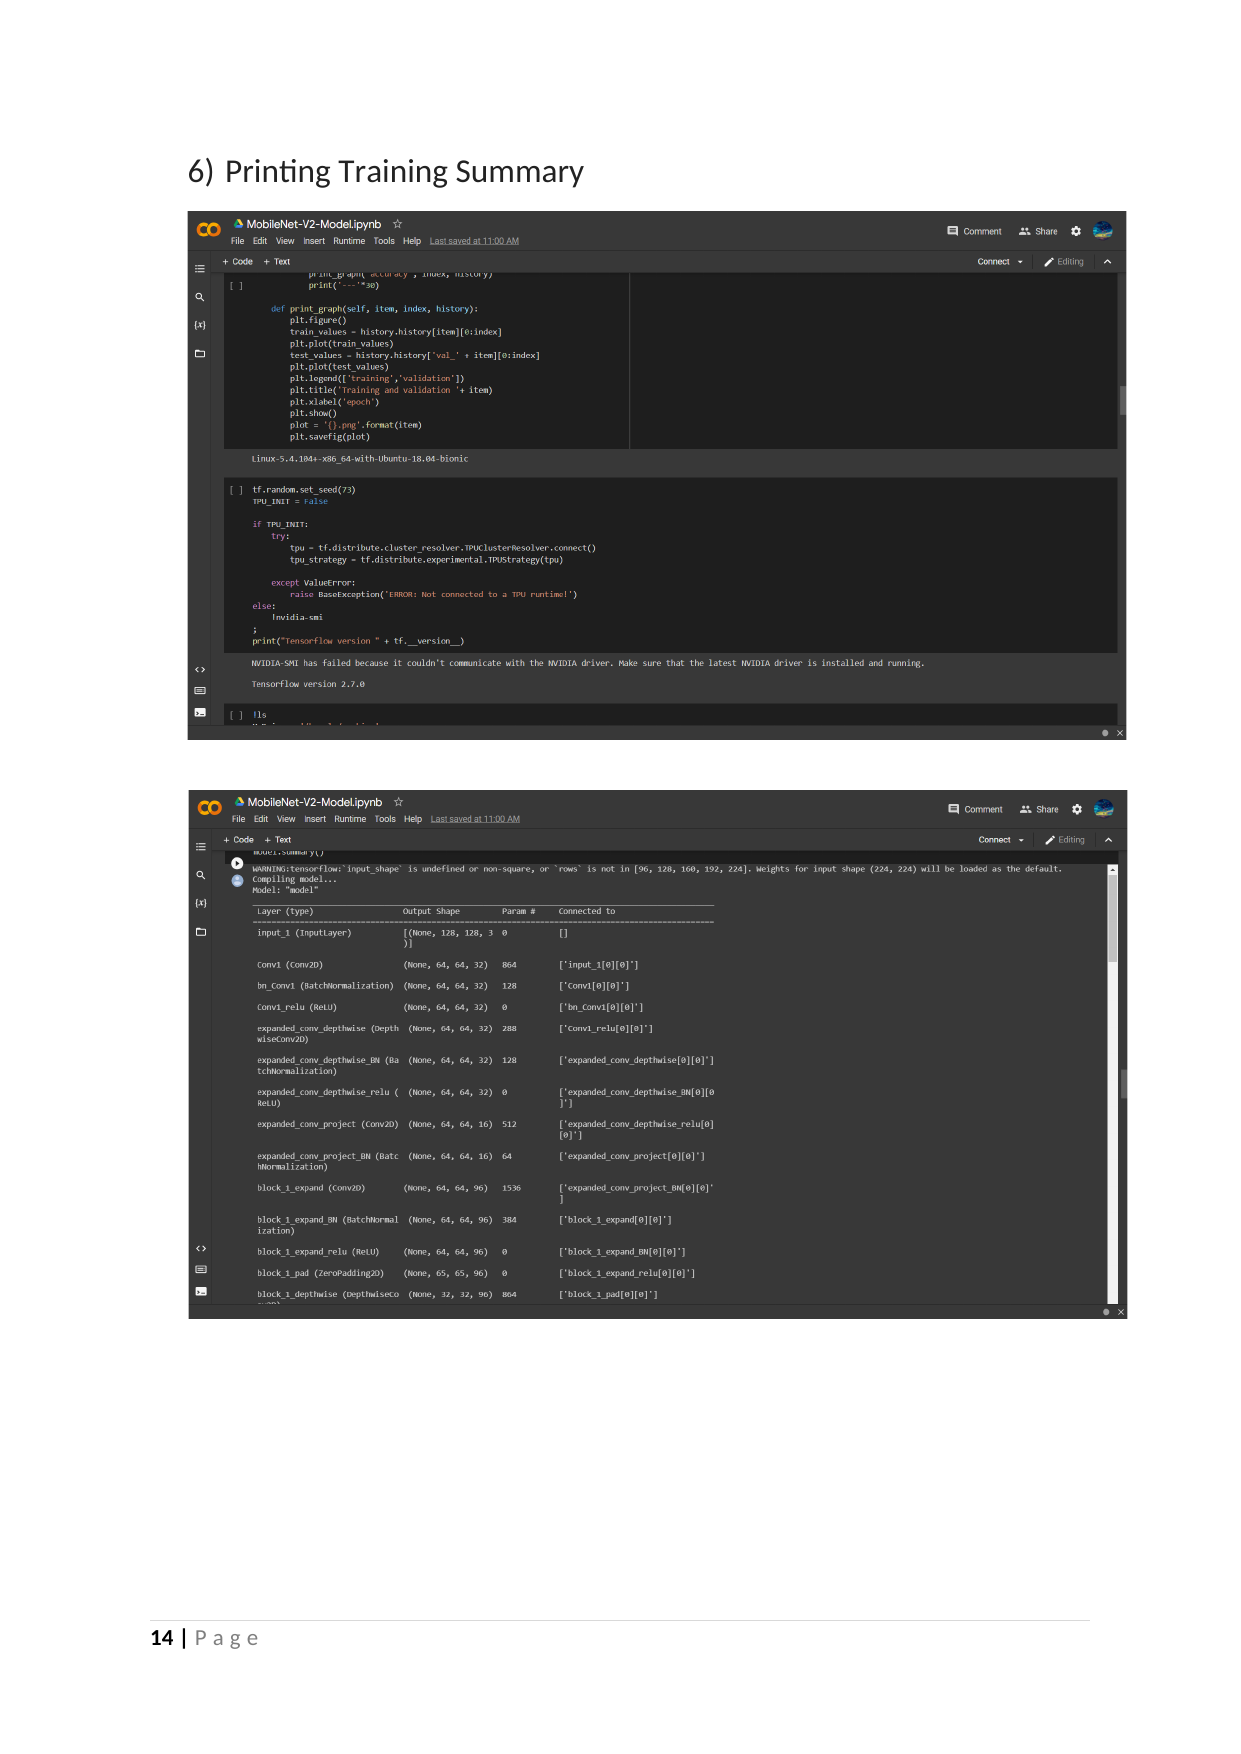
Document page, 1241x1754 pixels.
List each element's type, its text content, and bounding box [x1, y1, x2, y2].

picture [188, 790, 1128, 1319]
list Printing Training Summary [187, 150, 1090, 191]
picture [187, 211, 1127, 740]
